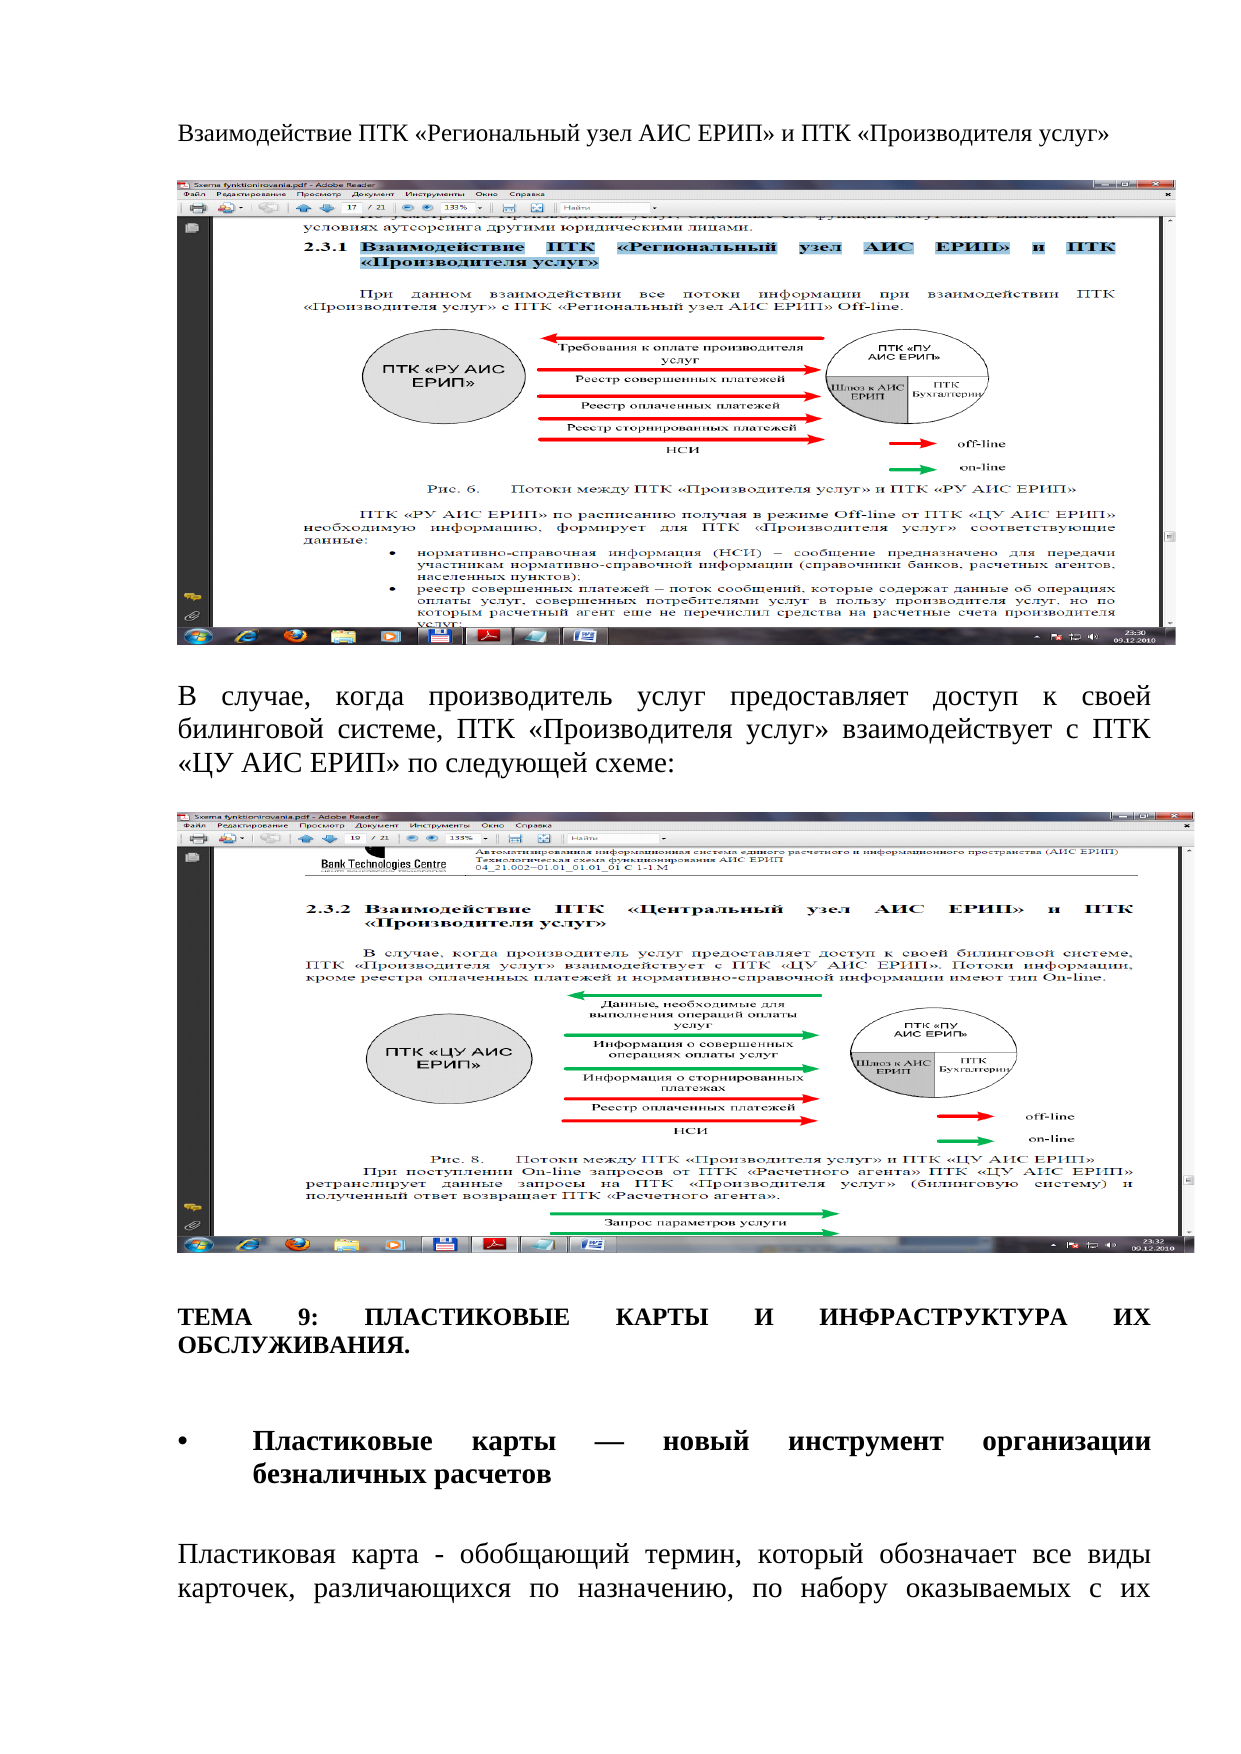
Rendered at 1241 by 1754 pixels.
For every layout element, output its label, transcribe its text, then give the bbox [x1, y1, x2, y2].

picture [177, 180, 1176, 645]
text В случае, когда производитель услуг предоставляет доступ к своей билинговой системе, ПТК «Производителя услуг» взаимодействует с ПТК «ЦУ АИС ЕРИП» по следующей схеме: [177, 678, 1152, 779]
picture [177, 812, 1195, 1253]
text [177, 1536, 1152, 1603]
text Тема 9: Пластиковые карты и инфраструктура их обслуживания. [177, 1302, 1152, 1359]
text Взаимодействие ПТК «Региональный узел АИС ЕРИП» и ПТК «Производителя услуг» [177, 118, 1152, 147]
list Пластиковые карты — новый инструмент организации безналичных расчетов [177, 1423, 1152, 1490]
